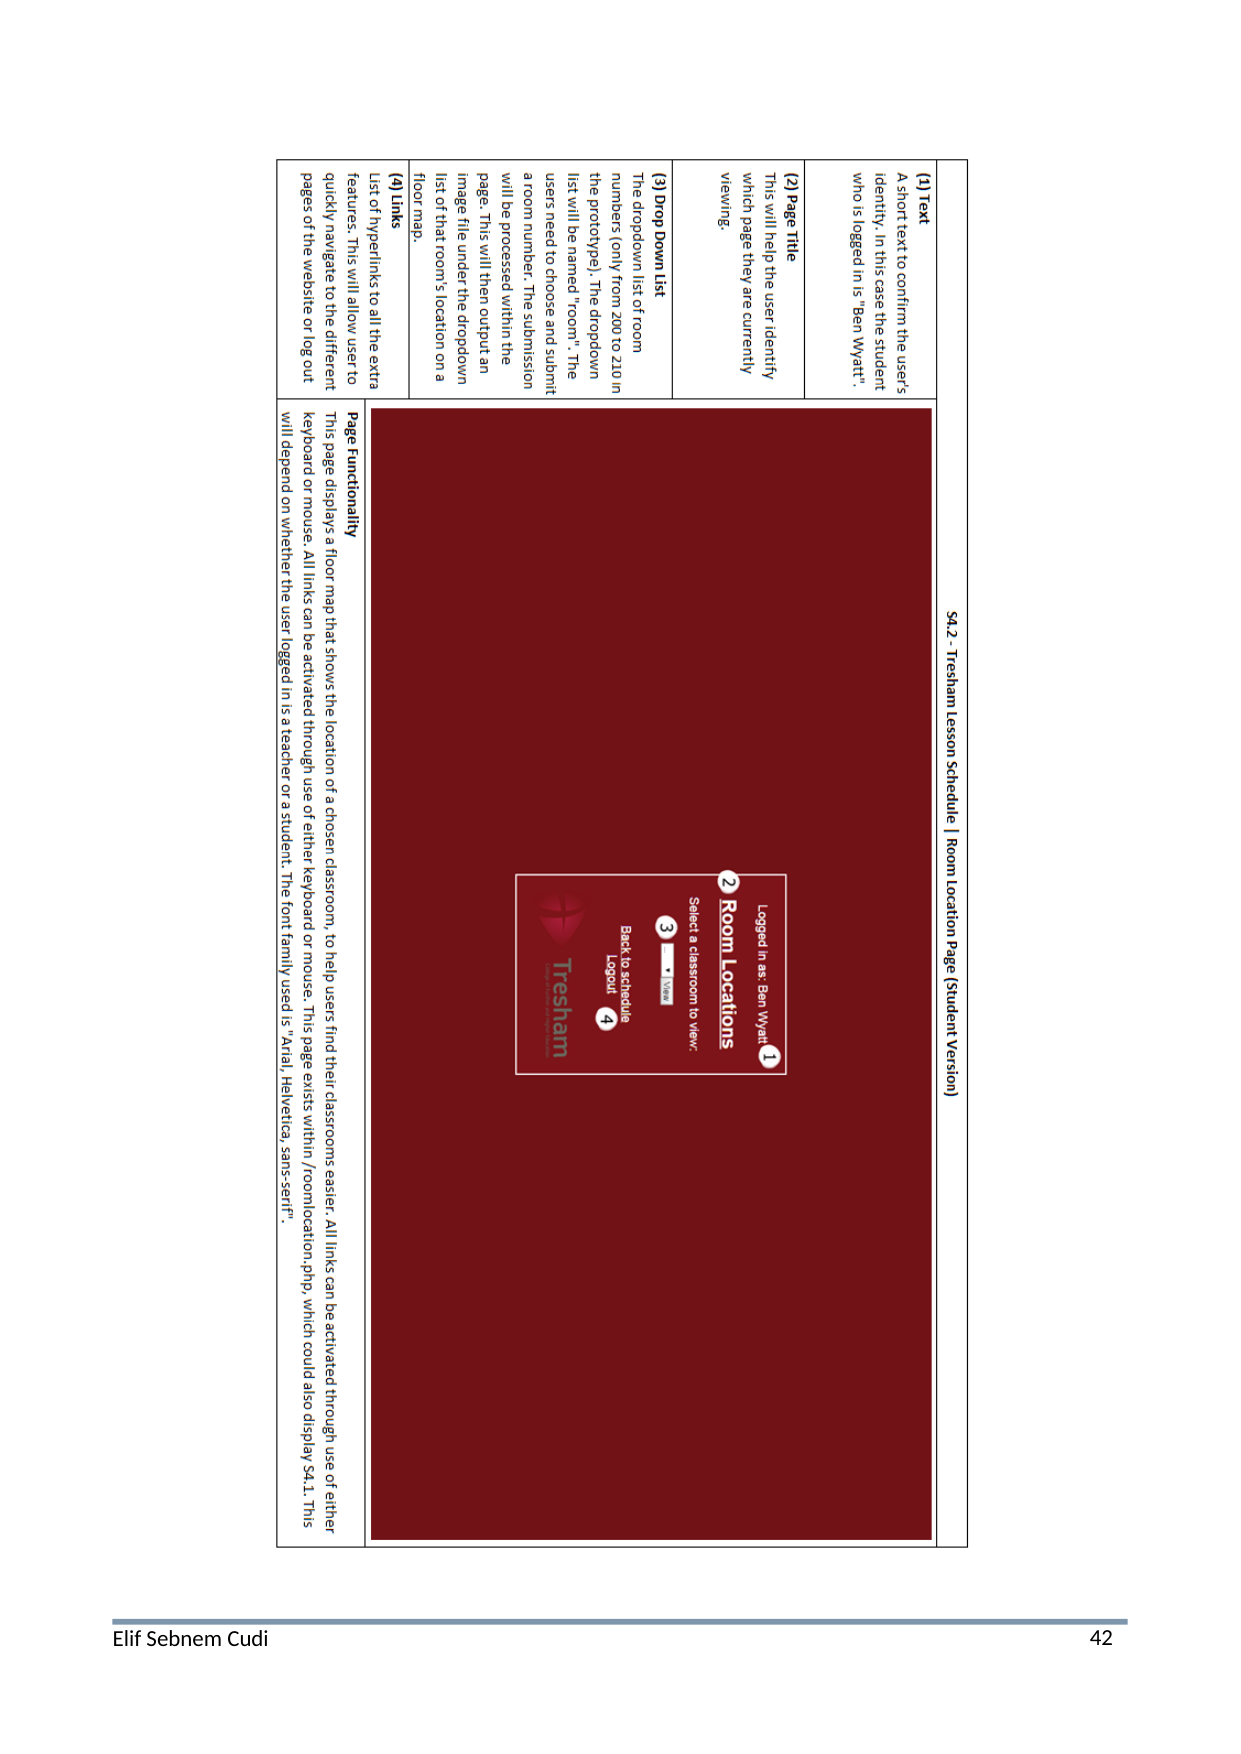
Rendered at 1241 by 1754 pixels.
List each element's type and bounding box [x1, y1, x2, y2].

picture [268, 153, 974, 1554]
